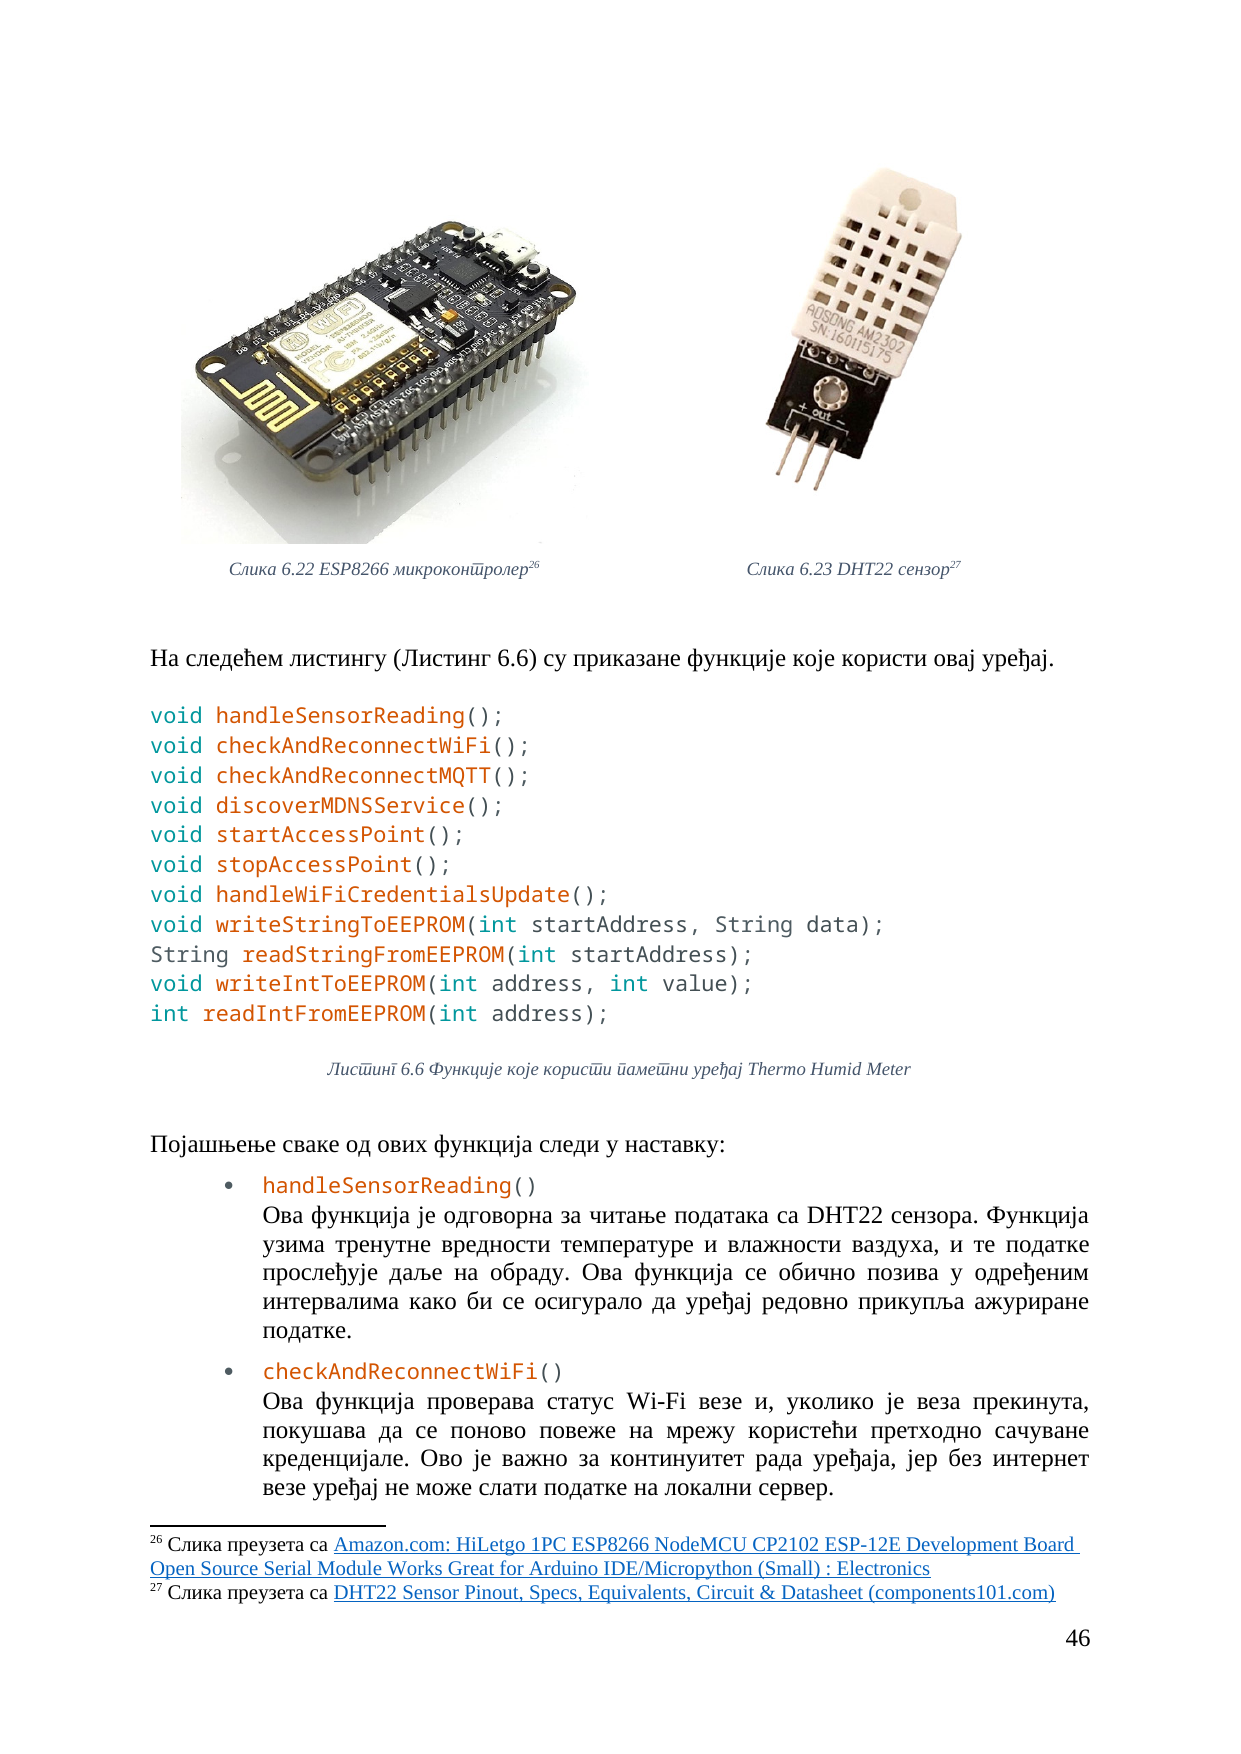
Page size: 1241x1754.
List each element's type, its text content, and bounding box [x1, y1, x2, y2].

picture [181, 150, 589, 544]
text Појашњење сваке од ових функција следи у наставку: [150, 1129, 1090, 1158]
text void checkAndReconnectMQTT(); [150, 760, 1090, 790]
text void checkAndReconnectWiFi(); [150, 730, 1090, 760]
list checkAndReconnectWiFi() Ова функција проверава статус Wi-Fi везе и, уколико је веза прекинута, покушава да се поново повежe на мрежу користећи претходно сачуване креденцијале. Ово је важно за континуитет рада уређаја, јер без интернет везе уређај не може слати податке на локални сервер. [225, 1356, 1090, 1501]
picture [643, 150, 1066, 504]
text void handleSensorReading(); [150, 700, 1090, 730]
table_header [150, 150, 619, 558]
text void handleWiFiCredentialsUpdate(); [150, 879, 1090, 909]
text String readStringFromEEPROM(int startAddress); [150, 939, 1090, 968]
text void discoverMDNSService(); [150, 790, 1090, 819]
text void writeStringToEEPROM(int startAddress, String data); [150, 909, 1090, 939]
text void writeIntToEEPROM(int address, int value); [150, 968, 1090, 998]
text void startAccessPoint(); [150, 819, 1090, 849]
list handleSensorReading() Ова функција је одговорна за читање података са DHT22 сензора. Функција узима тренутне вредности температуре и влажности ваздуха, и те податке прослеђује даље на обраду. Ова функција се обично позива у одређеним интервалима како би се осигурало да уређај редовно прикупља ажуриране податке. [225, 1170, 1090, 1344]
text int readIntFromEEPROM(int address); [150, 998, 1090, 1028]
text void stopAccessPoint(); [150, 849, 1090, 879]
table_header [620, 150, 1089, 558]
